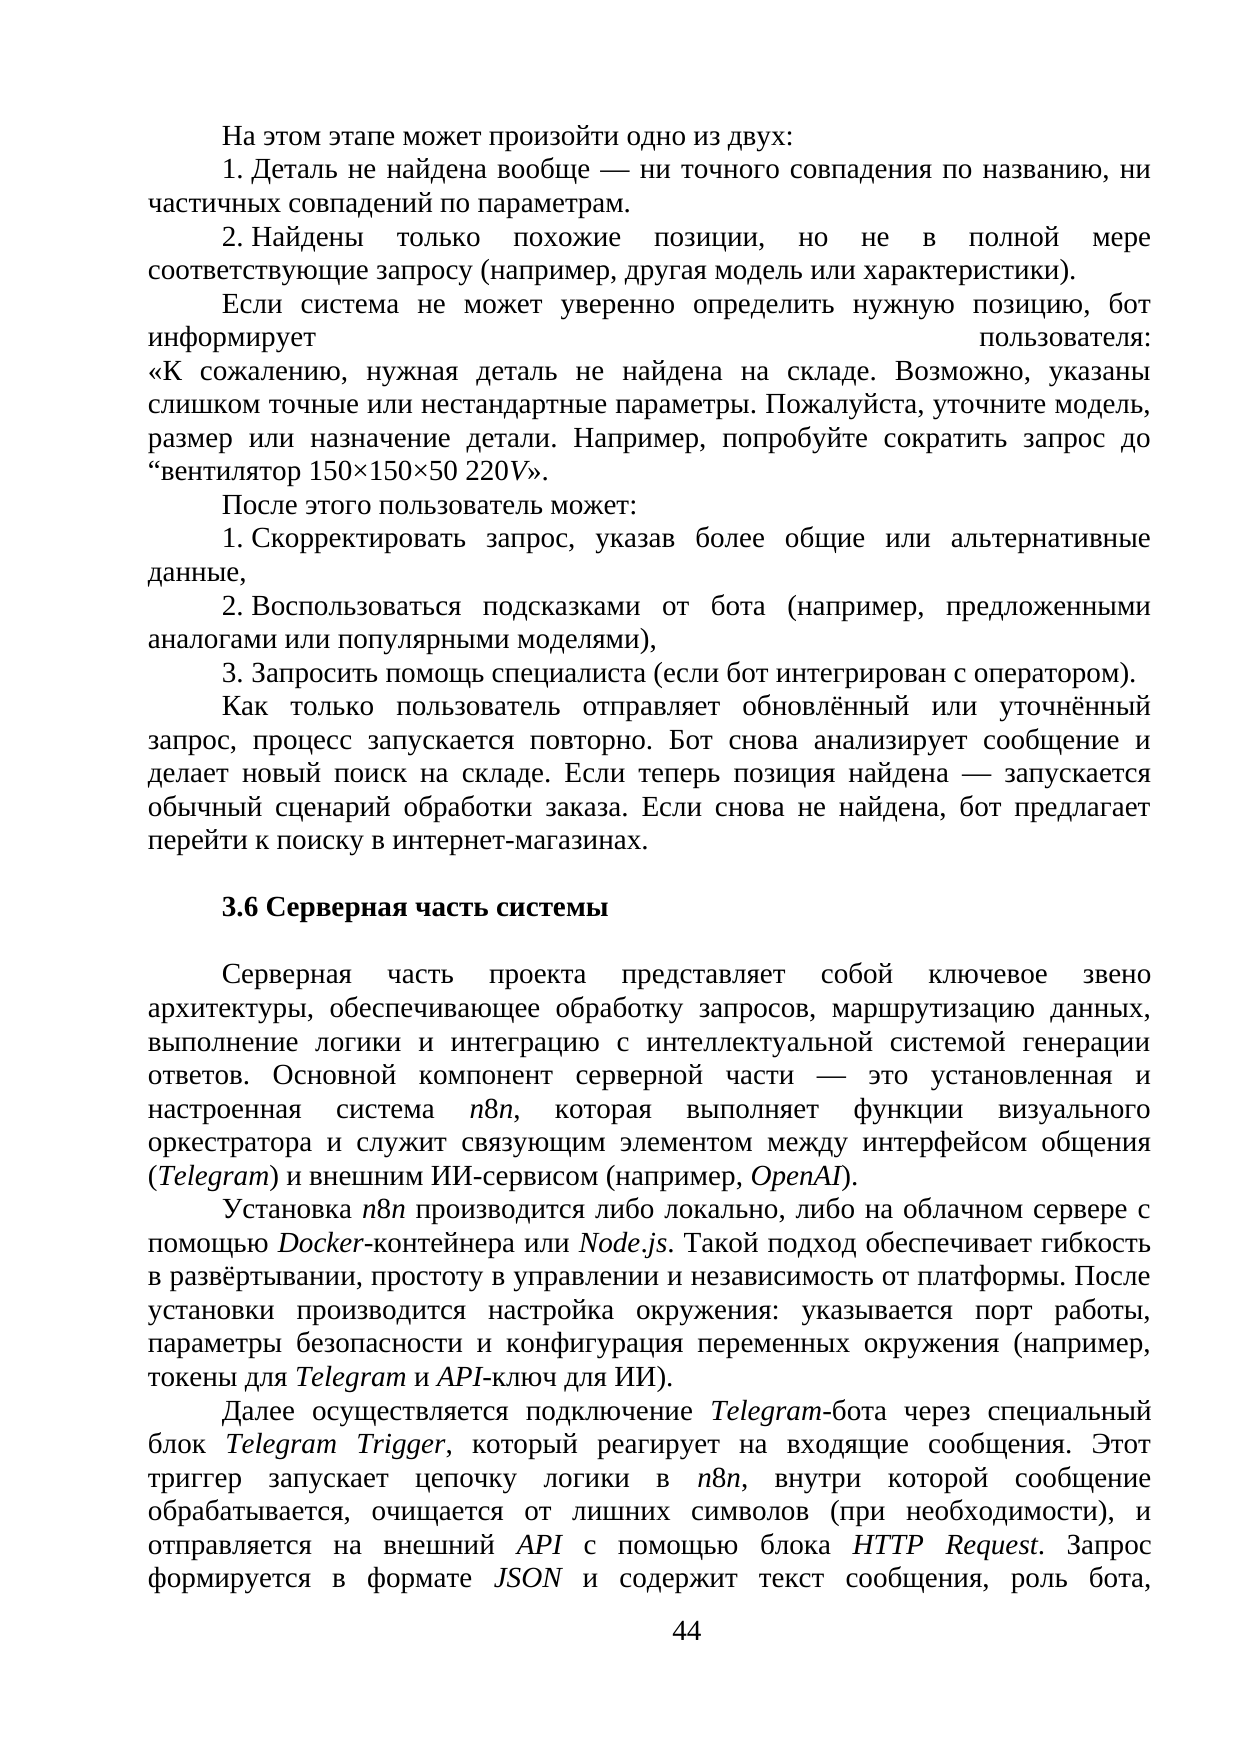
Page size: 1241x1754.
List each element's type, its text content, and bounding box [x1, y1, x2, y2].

text На этом этапе может произойти одно из двух: [148, 118, 1152, 152]
list Деталь не найдена вообще — ни точного совпадения по названию, ни частичных совпадений по параметрам. [148, 152, 1152, 219]
text Как только пользователь отправляет обновлённый или уточнённый запрос, процесс запускается повторно. Бот снова анализирует сообщение и делает новый поиск на складе. Если теперь позиция найдена — запускается обычный сценарий обработки заказа. Если снова не найдена, бот предлагает перейти к поиску в интернет-магазинах. [148, 688, 1152, 856]
text Установка n8n производится либо локально, либо на облачном сервере с помощью Docker-контейнера или Node.js. Такой подход обеспечивает гибкость в развёртывании, простоту в управлении и независимость от платформы. После установки производится настройка окружения: указывается порт работы, параметры безопасности и конфигурация переменных окружения (например, токены для Telegram и API-ключ для ИИ). [148, 1191, 1152, 1393]
text Если система не может уверенно определить нужную позицию, бот информирует пользователя: «К сожалению, нужная деталь не найдена на складе. Возможно, указаны слишком точные или нестандартные параметры. Пожалуйста, уточните модель, размер или назначение детали. Например, попробуйте сократить запрос до “вентилятор 150×150×50 220V». [148, 286, 1152, 487]
text После этого пользователь может: [148, 487, 1152, 521]
text 3.6 Серверная часть системы [148, 889, 1152, 923]
list Воспользоваться подсказками от бота (например, предложенными аналогами или популярными моделями), [148, 588, 1152, 655]
list Найдены только похожие позиции, но не в полной мере соответствующие запросу (например, другая модель или характеристики). [148, 219, 1152, 286]
list Скорректировать запрос, указав более общие или альтернативные данные, [148, 521, 1152, 588]
text Серверная часть проекта представляет собой ключевое звено архитектуры, обеспечивающее обработку запросов, маршрутизацию данных, выполнение логики и интеграцию с интеллектуальной системой генерации ответов. Основной компонент серверной части — это установленная и настроенная система n8n, которая выполняет функции визуального оркестратора и служит связующим элементом между интерфейсом общения (Telegram) и внешним ИИ-сервисом (например, OpenAI). [148, 957, 1152, 1191]
list Запросить помощь специалиста (если бот интегрирован с оператором). [148, 655, 1152, 688]
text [148, 1393, 1152, 1594]
